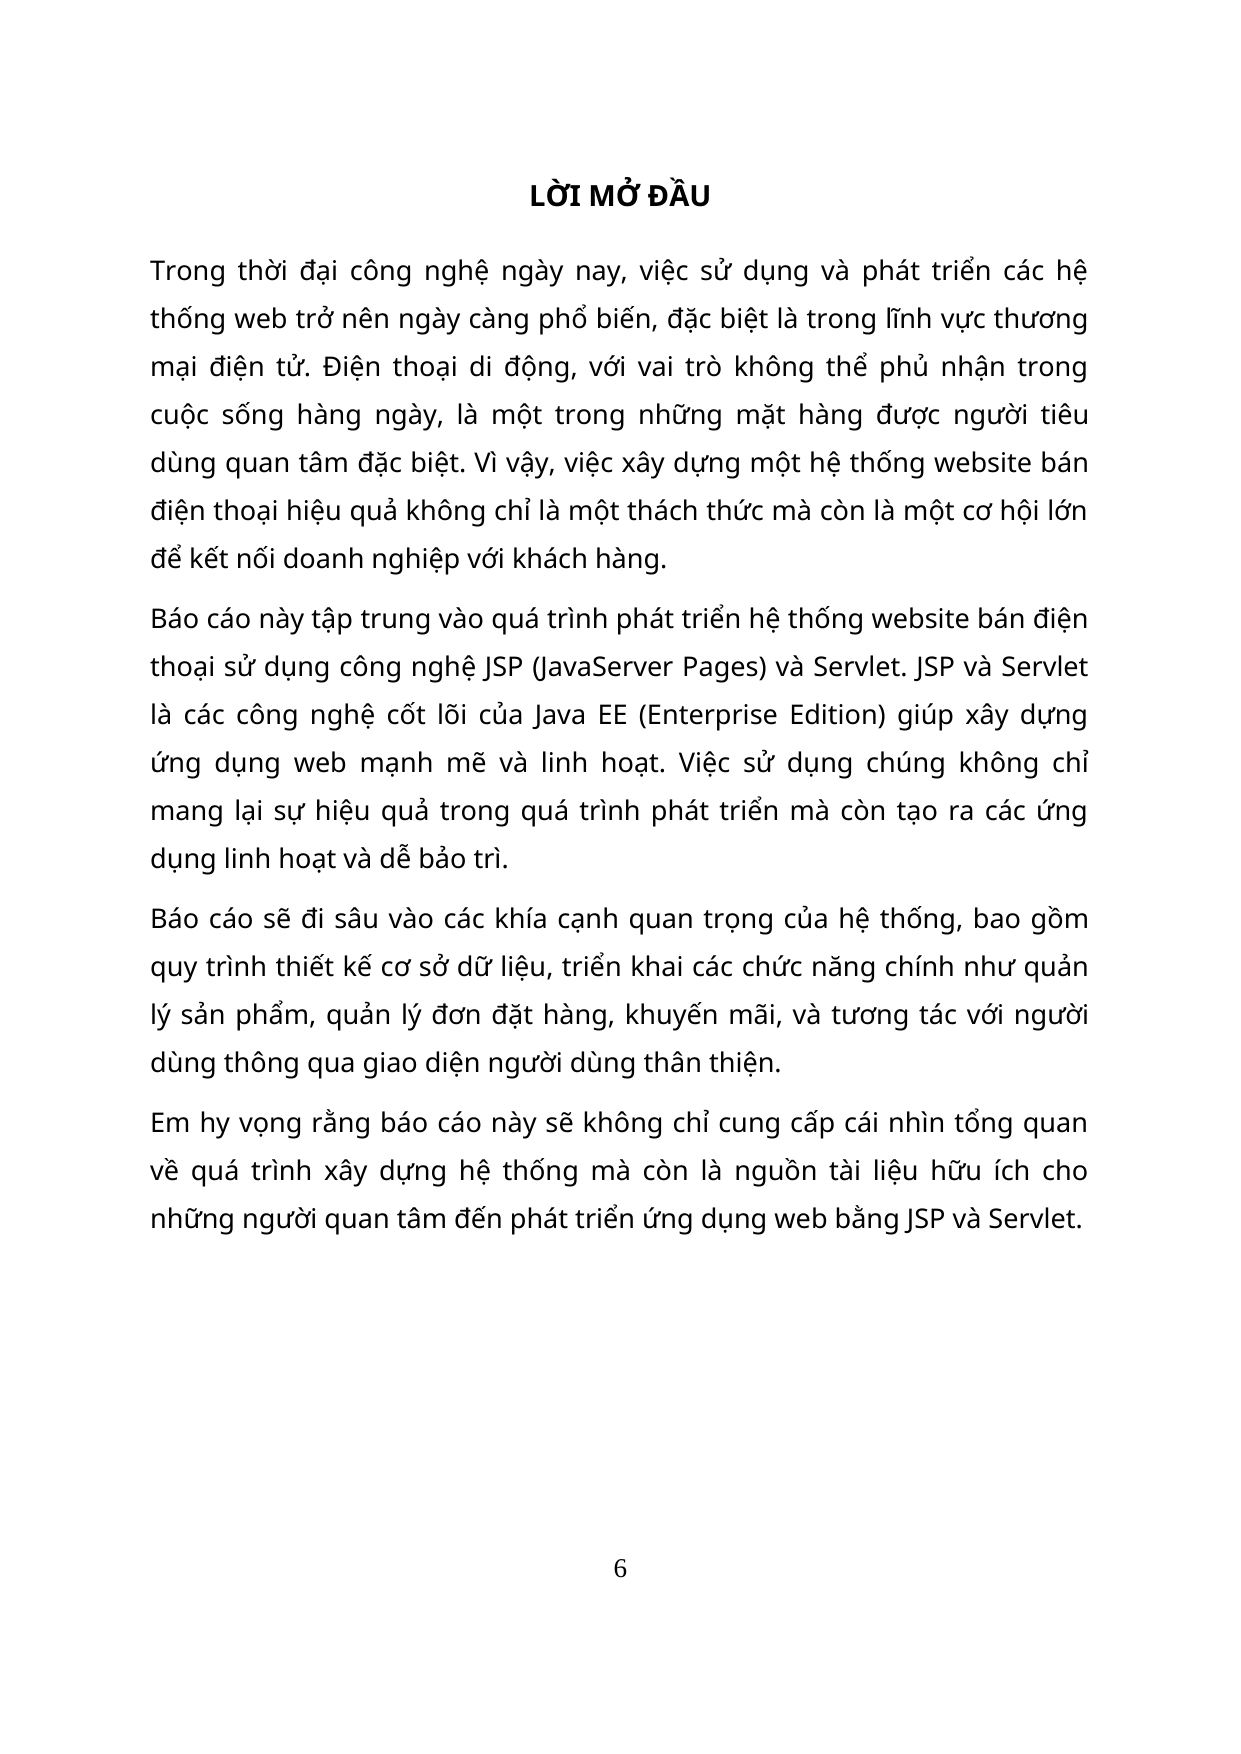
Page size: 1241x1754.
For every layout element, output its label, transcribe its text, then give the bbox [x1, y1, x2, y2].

text Báo cáo sẽ đi sâu vào các khía cạnh quan trọng của hệ thống, bao gồm quy trình thiết kế cơ sở dữ liệu, triển khai các chức năng chính như quản lý sản phẩm, quản lý đơn đặt hàng, khuyến mãi, và tương tác với người dùng thông qua giao diện người dùng thân thiện. [150, 899, 1090, 1080]
text Em hy vọng rằng báo cáo này sẽ không chỉ cung cấp cái nhìn tổng quan về quá trình xây dựng hệ thống mà còn là nguồn tài liệu hữu ích cho những người quan tâm đến phát triển ứng dụng web bằng JSP và Servlet. [150, 1104, 1090, 1236]
subtitle LỜI MỞ ĐẦU [150, 175, 1090, 215]
text Báo cáo này tập trung vào quá trình phát triển hệ thống website bán điện thoại sử dụng công nghệ JSP (JavaServer Pages) và Servlet. JSP và Servlet là các công nghệ cốt lõi của Java EE (Enterprise Edition) giúp xây dựng ứng dụng web mạnh mẽ và linh hoạt. Việc sử dụng chúng không chỉ mang lại sự hiệu quả trong quá trình phát triển mà còn tạo ra các ứng dụng linh hoạt và dễ bảo trì. [150, 599, 1090, 876]
text Trong thời đại công nghệ ngày nay, việc sử dụng và phát triển các hệ thống web trở nên ngày càng phổ biến, đặc biệt là trong lĩnh vực thương mại điện tử. Điện thoại di động, với vai trò không thể phủ nhận trong cuộc sống hàng ngày, là một trong những mặt hàng được người tiêu dùng quan tâm đặc biệt. Vì vậy, việc xây dựng một hệ thống website bán điện thoại hiệu quả không chỉ là một thách thức mà còn là một cơ hội lớn để kết nối doanh nghiệp với khách hàng. [150, 252, 1090, 576]
